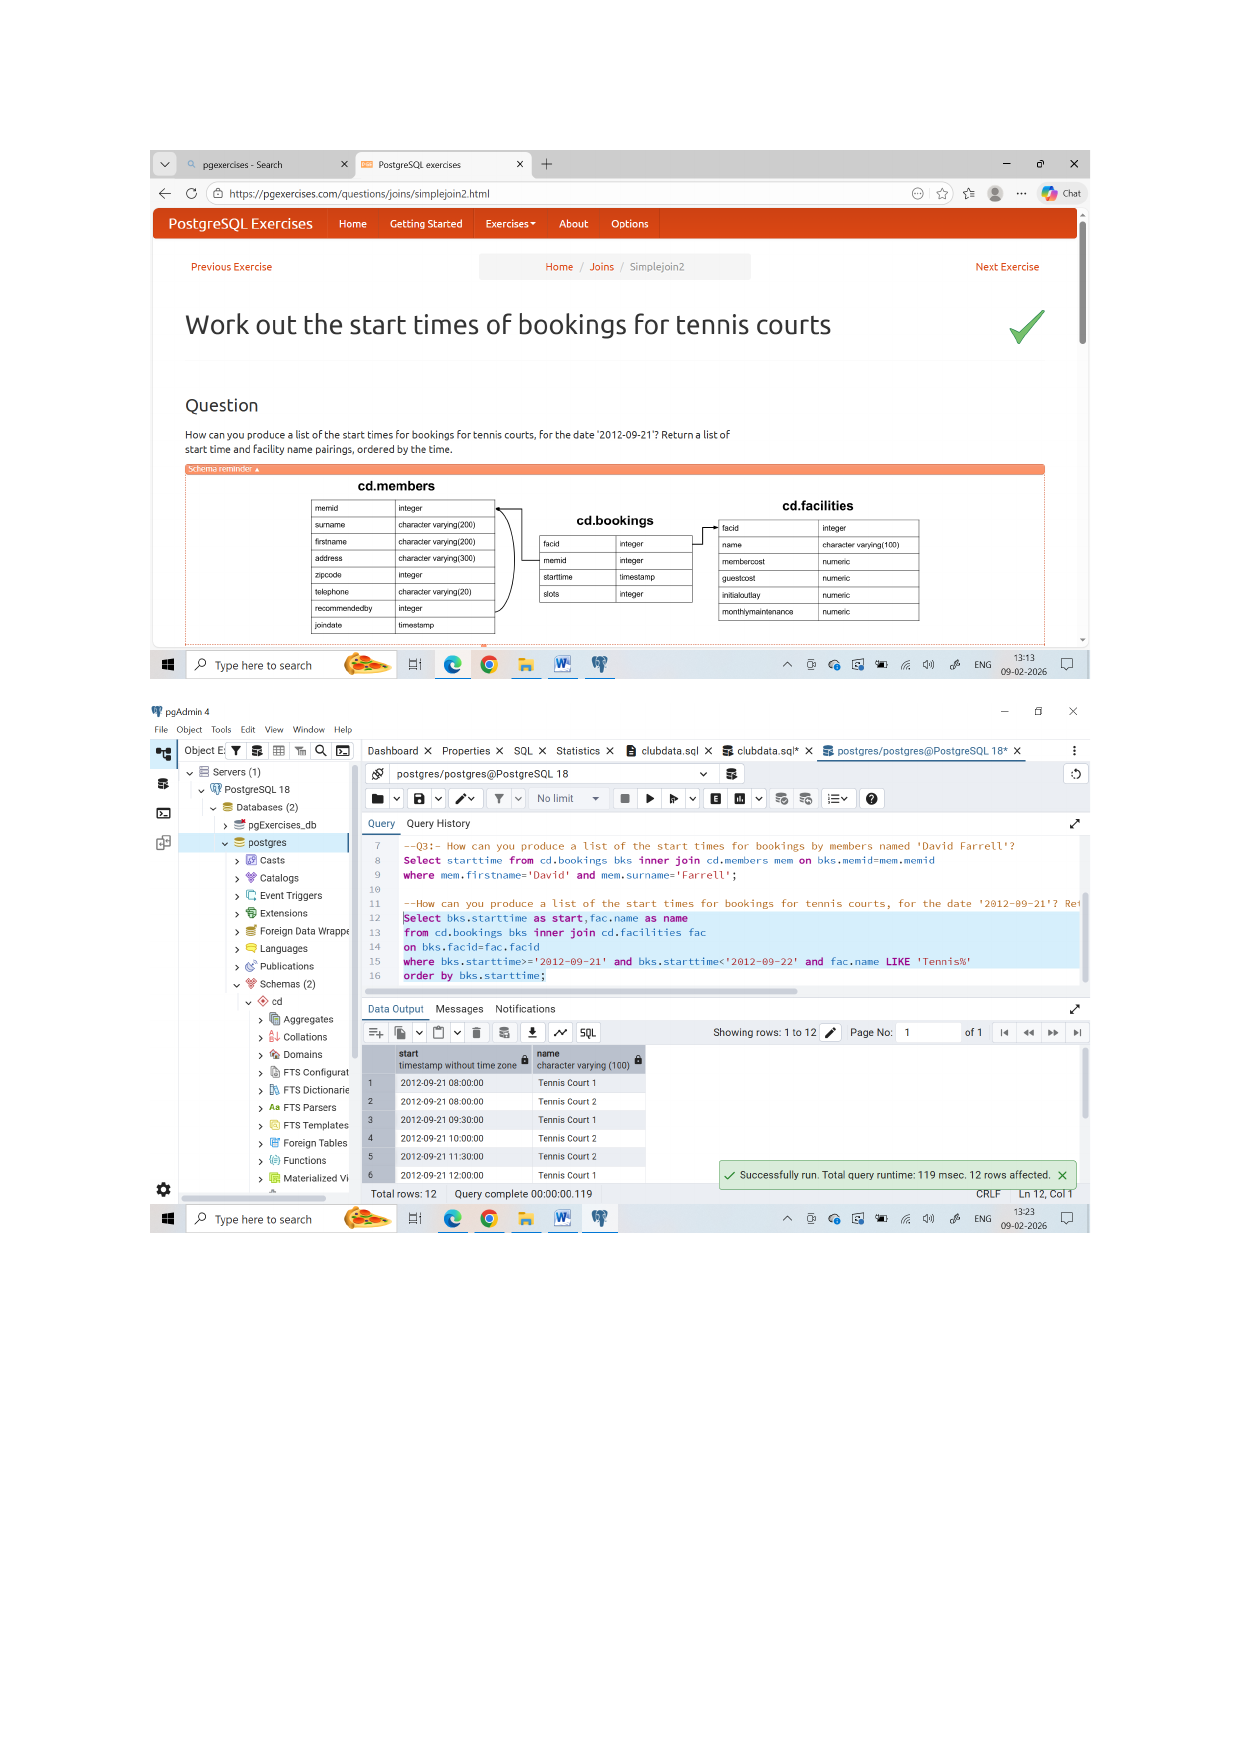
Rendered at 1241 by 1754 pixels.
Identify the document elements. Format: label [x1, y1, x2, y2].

picture [150, 150, 1091, 679]
picture [150, 703, 1091, 1233]
